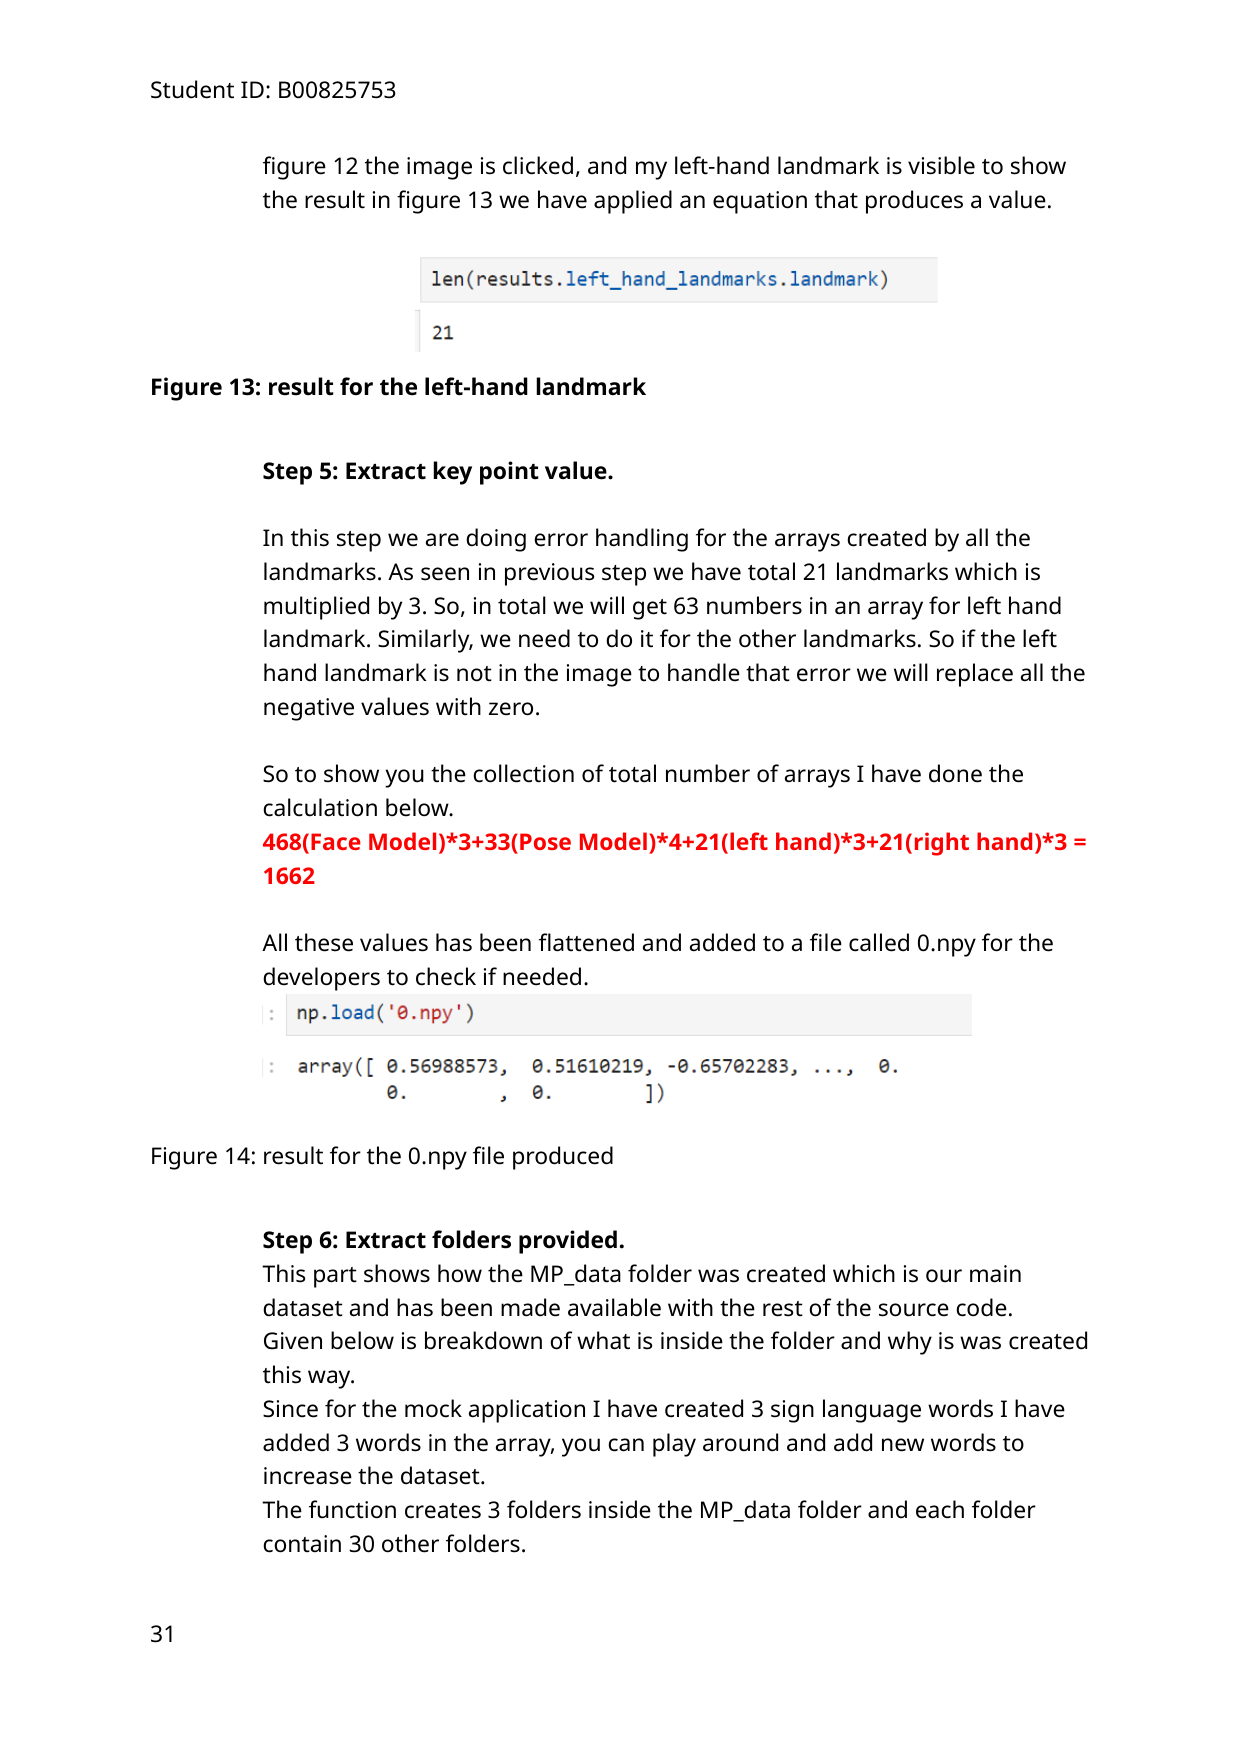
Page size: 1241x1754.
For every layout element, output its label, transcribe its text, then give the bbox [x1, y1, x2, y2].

picture [262, 994, 972, 1121]
picture [414, 251, 938, 352]
list Since for the mock application I have created 3 sign language words I have added 3 words in the array, you can play around and add new words to increase the dataset. [262, 1393, 1090, 1491]
text Figure 14: result for the 0.npy file produced [150, 1140, 1090, 1171]
list So to show you the collection of total number of arrays I have done the calculation below. [262, 758, 1090, 823]
list In this step we are doing error handling for the arrays created by all the landmarks. As seen in previous step we have total 21 landmarks which is multiplied by 3. So, in total we will get 63 numbers in an array for left hand landmark. Similarly, we need to do it for the other landmarks. So if the left hand landmark is not in the image to handle that error we will replace all the negative values with zero. [262, 522, 1090, 722]
list All these values has been flattened and added to a file called 0.npy for the developers to check if needed. [262, 927, 1090, 992]
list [262, 150, 1090, 215]
list The function creates 3 folders inside the MP_data folder and each folder contain 30 other folders. [262, 1494, 1090, 1559]
text Figure 13: result for the left-hand landmark [150, 370, 1090, 402]
list 468(Face Model)*3+33(Pose Model)*4+21(left hand)*3+21(right hand)*3 = 1662 [262, 826, 1090, 891]
list This part shows how the MP_data folder was created which is our main dataset and has been made available with the rest of the source code. [262, 1258, 1090, 1323]
list Step 5: Extract key point value. [262, 454, 1090, 486]
list Given below is breakdown of what is inside the folder and why is was created this way. [262, 1325, 1090, 1390]
list Step 6: Extract folders provided. [262, 1224, 1090, 1255]
